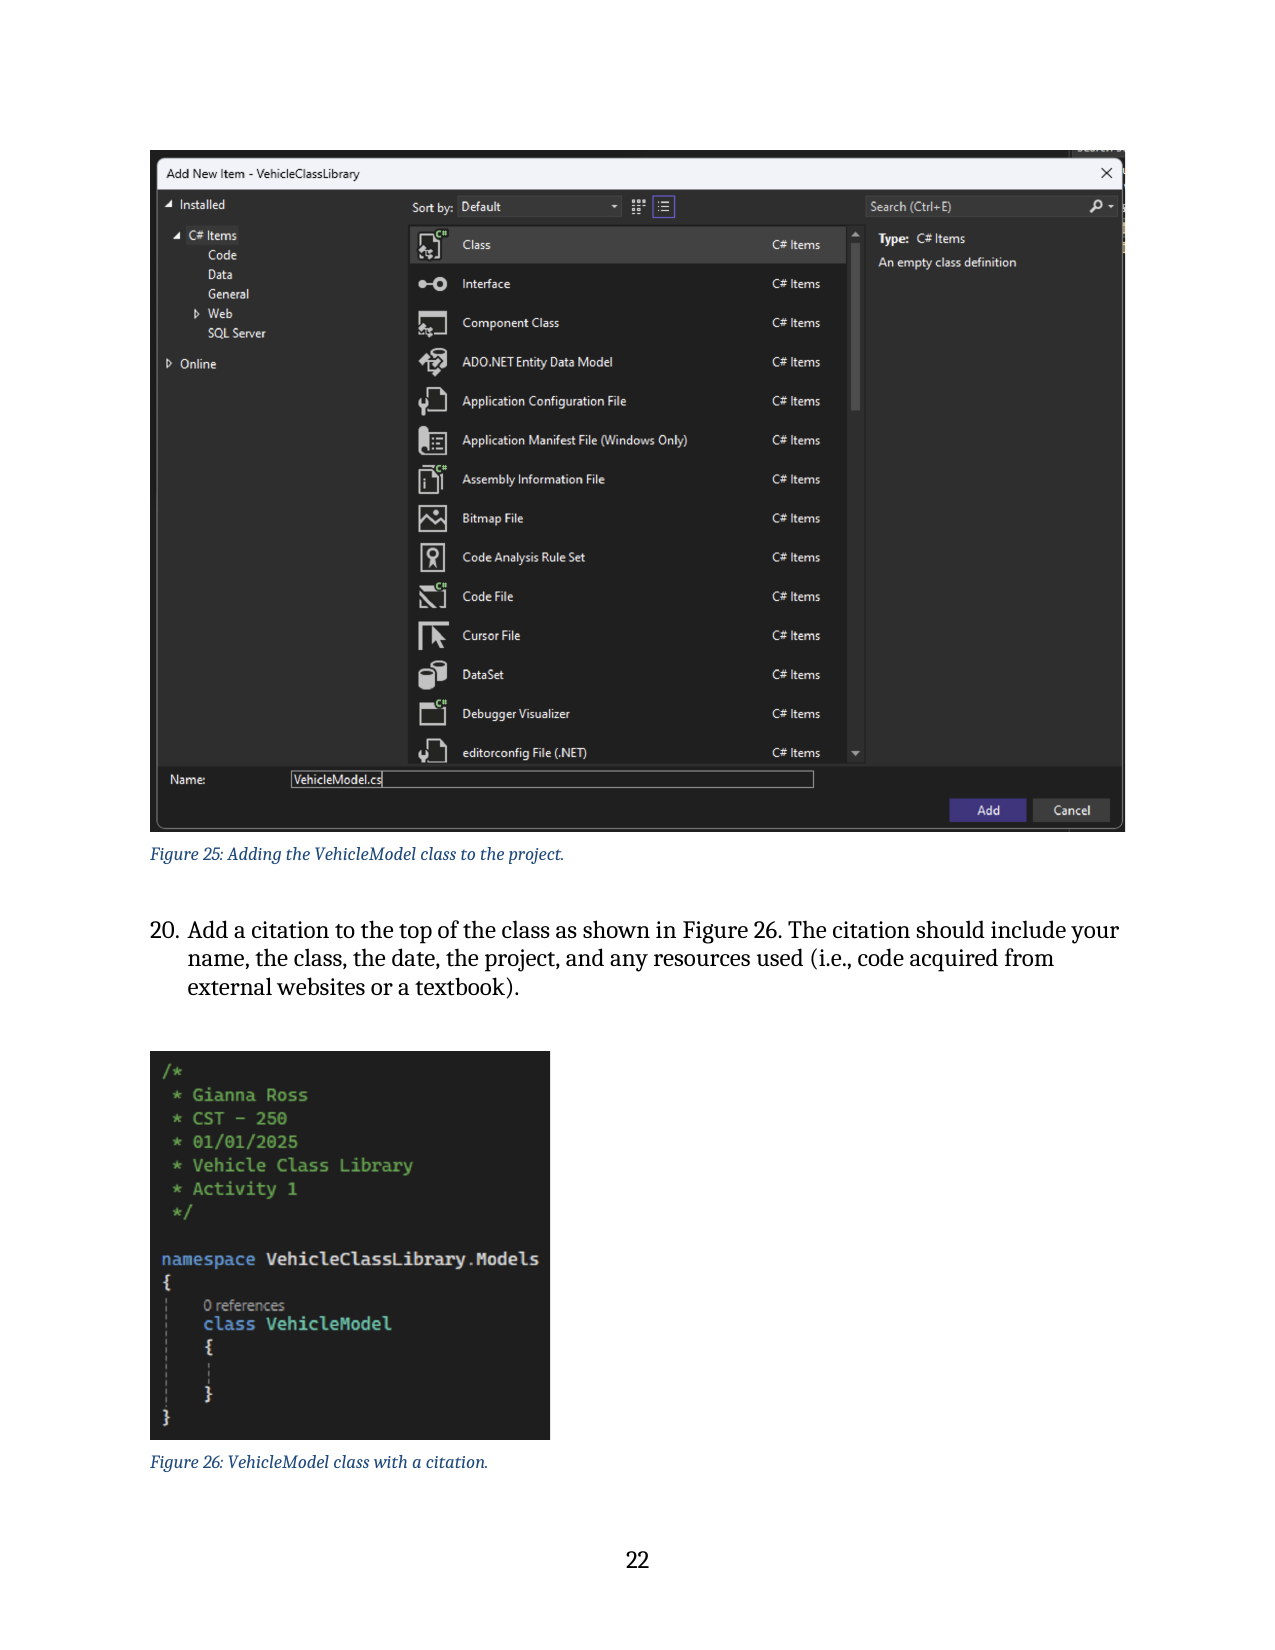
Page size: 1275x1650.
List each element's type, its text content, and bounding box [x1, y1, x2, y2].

text Figure 25: Adding the VehicleModel class to the project. [150, 844, 1125, 866]
picture [150, 1051, 550, 1440]
list Add a citation to the top of the class as shown in Figure 26. The citation should include your name, the class, the date, the project, and any resources used (i.e., code acquired from external websites or a textbook). [150, 916, 1125, 1002]
text Figure 26: VehicleModel class with a citation. [150, 1452, 1125, 1473]
picture [150, 150, 1125, 832]
